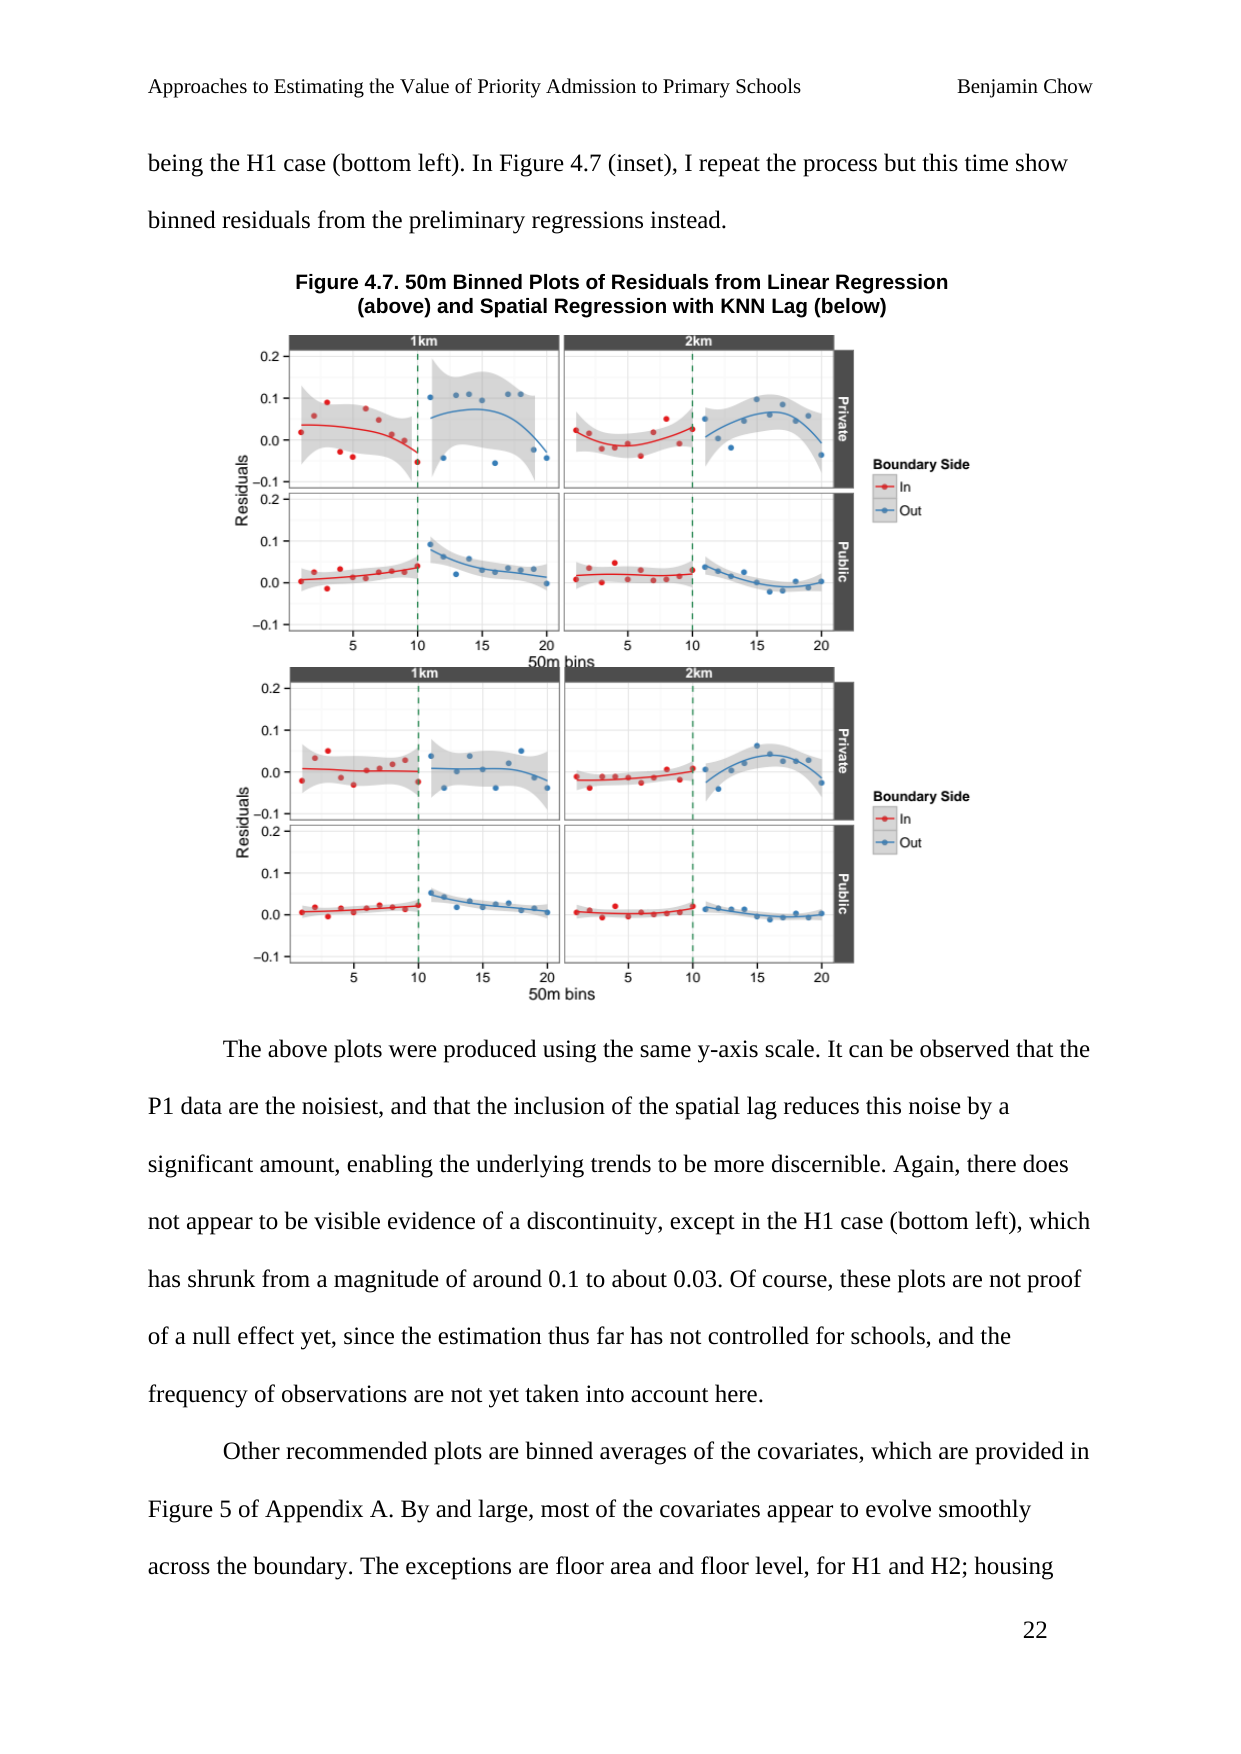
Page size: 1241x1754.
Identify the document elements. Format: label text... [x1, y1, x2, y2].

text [148, 1436, 1092, 1580]
text The above plots were produced using the same y-axis scale. It can be observed that the P1 data are the noisiest, and that the inclusion of the spatial lag reduces this noise by a significant amount, enabling the underlying trends to be more discernible. Again, there does not appear to be visible evidence of a discontinuity, except in the H1 case (bottom left), which has shrunk from a magnitude of around 0.1 to about 0.03. Of course, these plots are not proof of a null effect yet, since the estimation thus far has not controlled for schools, and the frequency of observations are not yet taken into account here. [148, 1034, 1092, 1407]
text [148, 148, 1092, 234]
